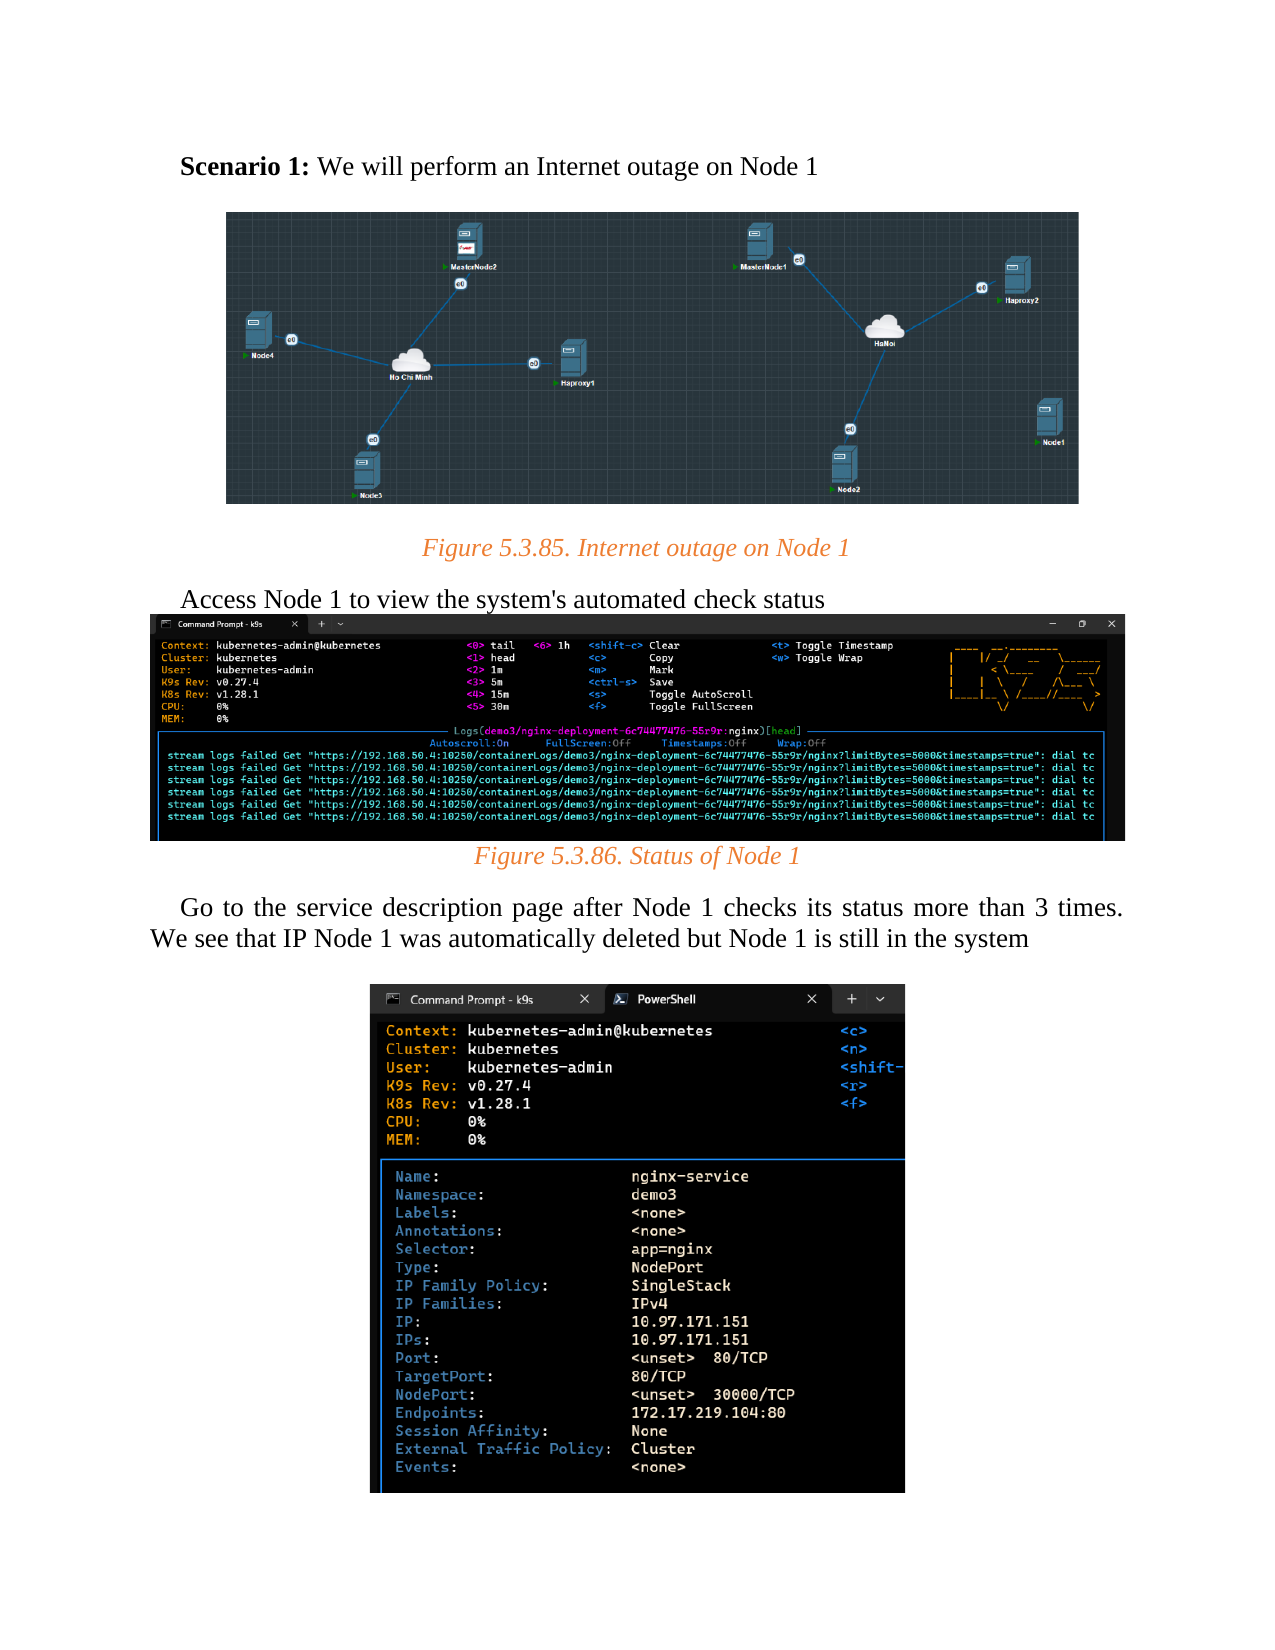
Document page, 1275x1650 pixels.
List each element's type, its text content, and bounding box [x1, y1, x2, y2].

picture [226, 212, 1079, 504]
text Scenario 1: We will perform an Internet outage on Node 1 [150, 150, 1125, 181]
picture [150, 614, 1125, 841]
picture [369, 984, 906, 1493]
text Access Node 1 to view the system's automated check status [150, 583, 1125, 614]
text Go to the service description page after Node 1 checks its status more than 3 times. We see that IP Node 1 was automatically deleted but Node 1 is still in the system [150, 891, 1125, 953]
